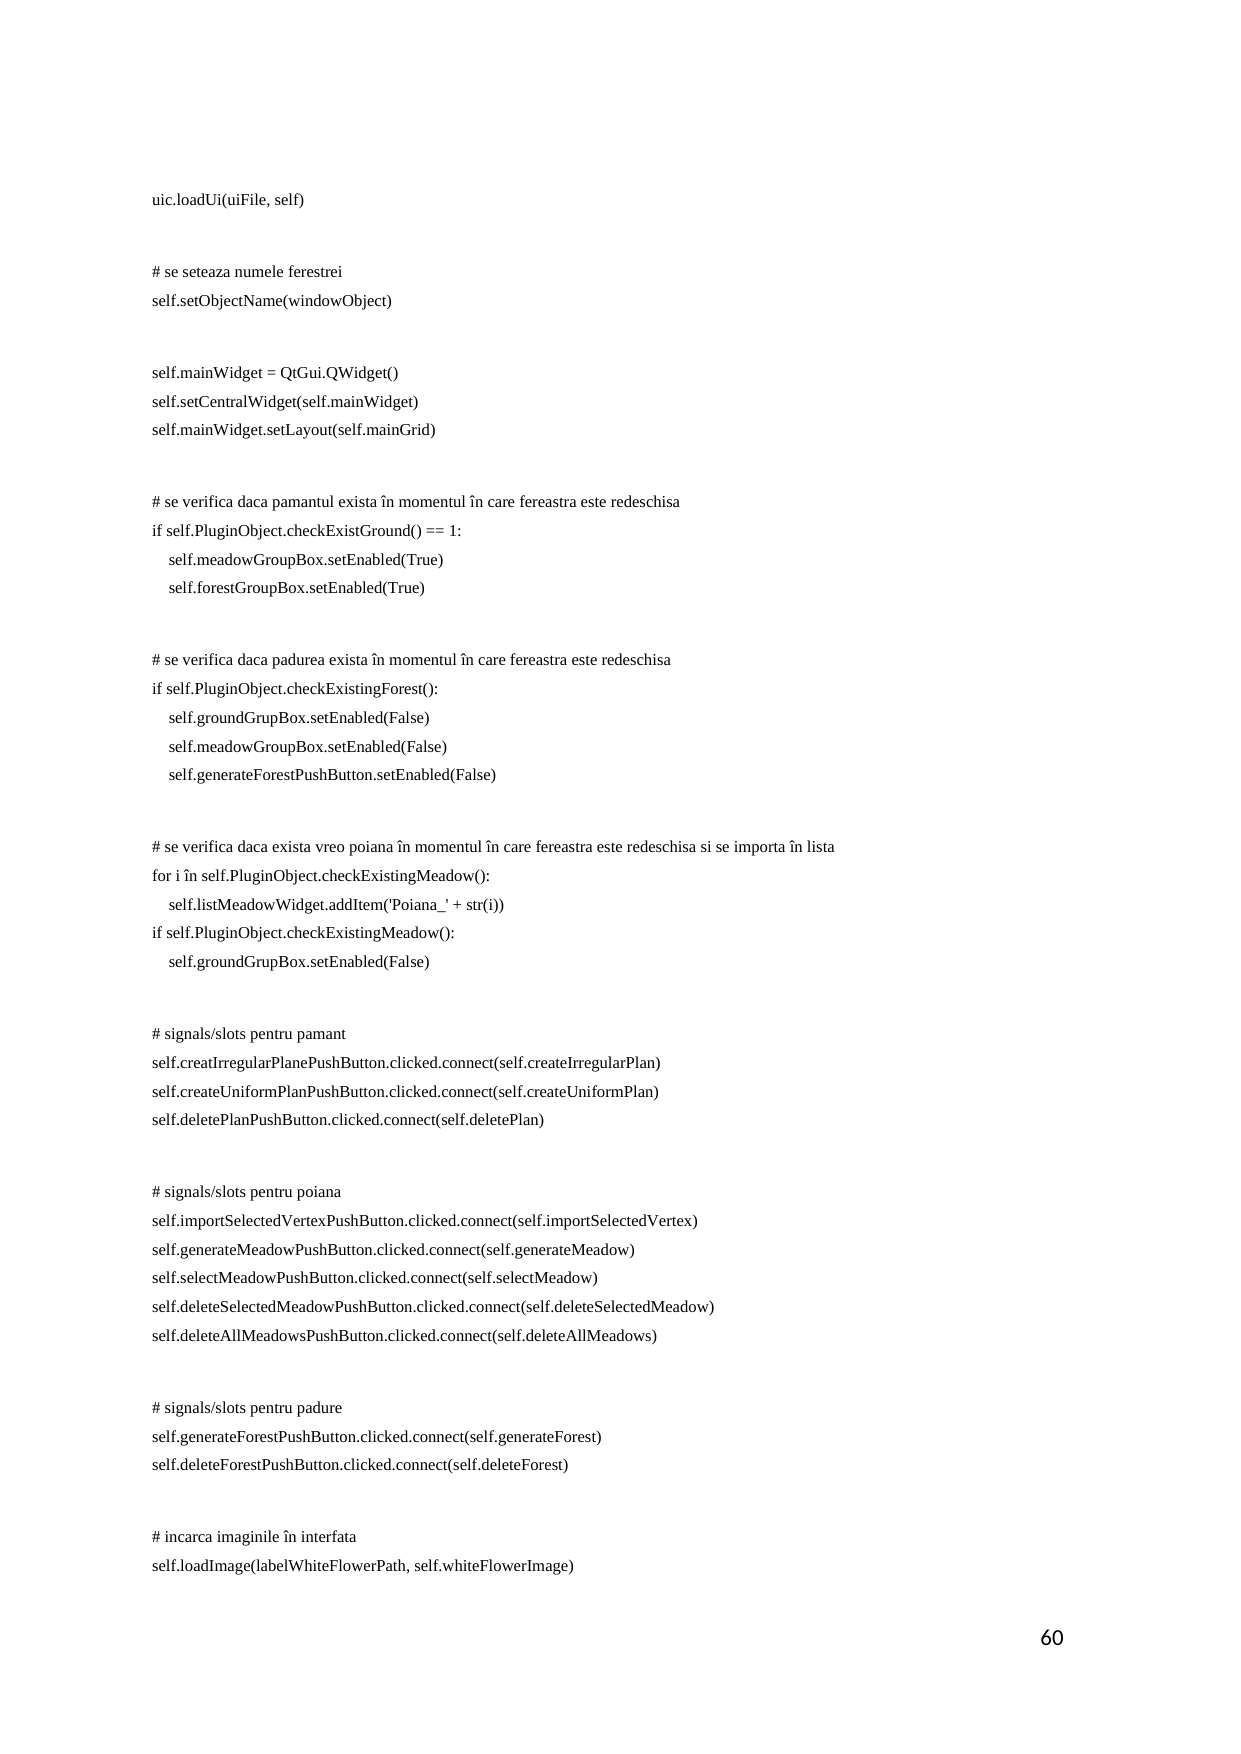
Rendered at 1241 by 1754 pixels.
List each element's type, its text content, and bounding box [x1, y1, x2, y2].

text self.loadImage(labelWhiteFlowerPath, self.whiteFlowerImage) [118, 1556, 1063, 1575]
text self.deleteAllMeadowsPushButton.clicked.connect(self.deleteAllMeadows) [118, 1326, 1063, 1345]
text self.deleteSelectedMeadowPushButton.clicked.connect(self.deleteSelectedMeadow) [118, 1297, 1063, 1316]
text # signals/slots pentru pamant [118, 1024, 1063, 1043]
text self.groundGrupBox.setEnabled(False) [118, 708, 1063, 727]
text self.groundGrupBox.setEnabled(False) [118, 952, 1063, 971]
text if self.PluginObject.checkExistingMeadow(): [118, 923, 1063, 942]
text self.setObjectName(windowObject) [118, 291, 1063, 310]
text # signals/slots pentru poiana [118, 1182, 1063, 1201]
text self.listMeadowWidget.addItem('Poiana_' + str(i)) [118, 894, 1063, 914]
text self.deleteForestPushButton.clicked.connect(self.deleteForest) [118, 1455, 1063, 1474]
text if self.PluginObject.checkExistGround() == 1: [118, 521, 1063, 540]
text self.creatIrregularPlanePushButton.clicked.connect(self.createIrregularPlan) [118, 1053, 1063, 1072]
text self.meadowGroupBox.setEnabled(True) [118, 549, 1063, 569]
text # se verifica daca padurea exista în momentul în care fereastra este redeschisa [118, 650, 1063, 669]
text # incarca imaginile în interfata [118, 1527, 1063, 1546]
text self.generateForestPushButton.setEnabled(False) [118, 765, 1063, 784]
text # se verifica daca exista vreo poiana în momentul în care fereastra este redeschisa si se importa în lista [118, 837, 1063, 856]
text self.mainWidget.setLayout(self.mainGrid) [118, 420, 1063, 439]
text uic.loadUi(uiFile, self) [118, 190, 1063, 209]
text # se seteaza numele ferestrei [118, 262, 1063, 281]
text self.importSelectedVertexPushButton.clicked.connect(self.importSelectedVertex) [118, 1211, 1063, 1230]
text self.createUniformPlanPushButton.clicked.connect(self.createUniformPlan) [118, 1081, 1063, 1101]
text self.mainWidget = QtGui.QWidget() [118, 363, 1063, 382]
text self.forestGroupBox.setEnabled(True) [118, 578, 1063, 597]
text self.selectMeadowPushButton.clicked.connect(self.selectMeadow) [118, 1268, 1063, 1287]
text for i în self.PluginObject.checkExistingMeadow(): [118, 866, 1063, 885]
text # se verifica daca pamantul exista în momentul în care fereastra este redeschisa [118, 492, 1063, 511]
text self.generateMeadowPushButton.clicked.connect(self.generateMeadow) [118, 1239, 1063, 1259]
text self.generateForestPushButton.clicked.connect(self.generateForest) [118, 1426, 1063, 1446]
text self.meadowGroupBox.setEnabled(False) [118, 736, 1063, 756]
text if self.PluginObject.checkExistingForest(): [118, 679, 1063, 698]
text self.setCentralWidget(self.mainWidget) [118, 391, 1063, 411]
text # signals/slots pentru padure [118, 1398, 1063, 1417]
text self.deletePlanPushButton.clicked.connect(self.deletePlan) [118, 1110, 1063, 1129]
